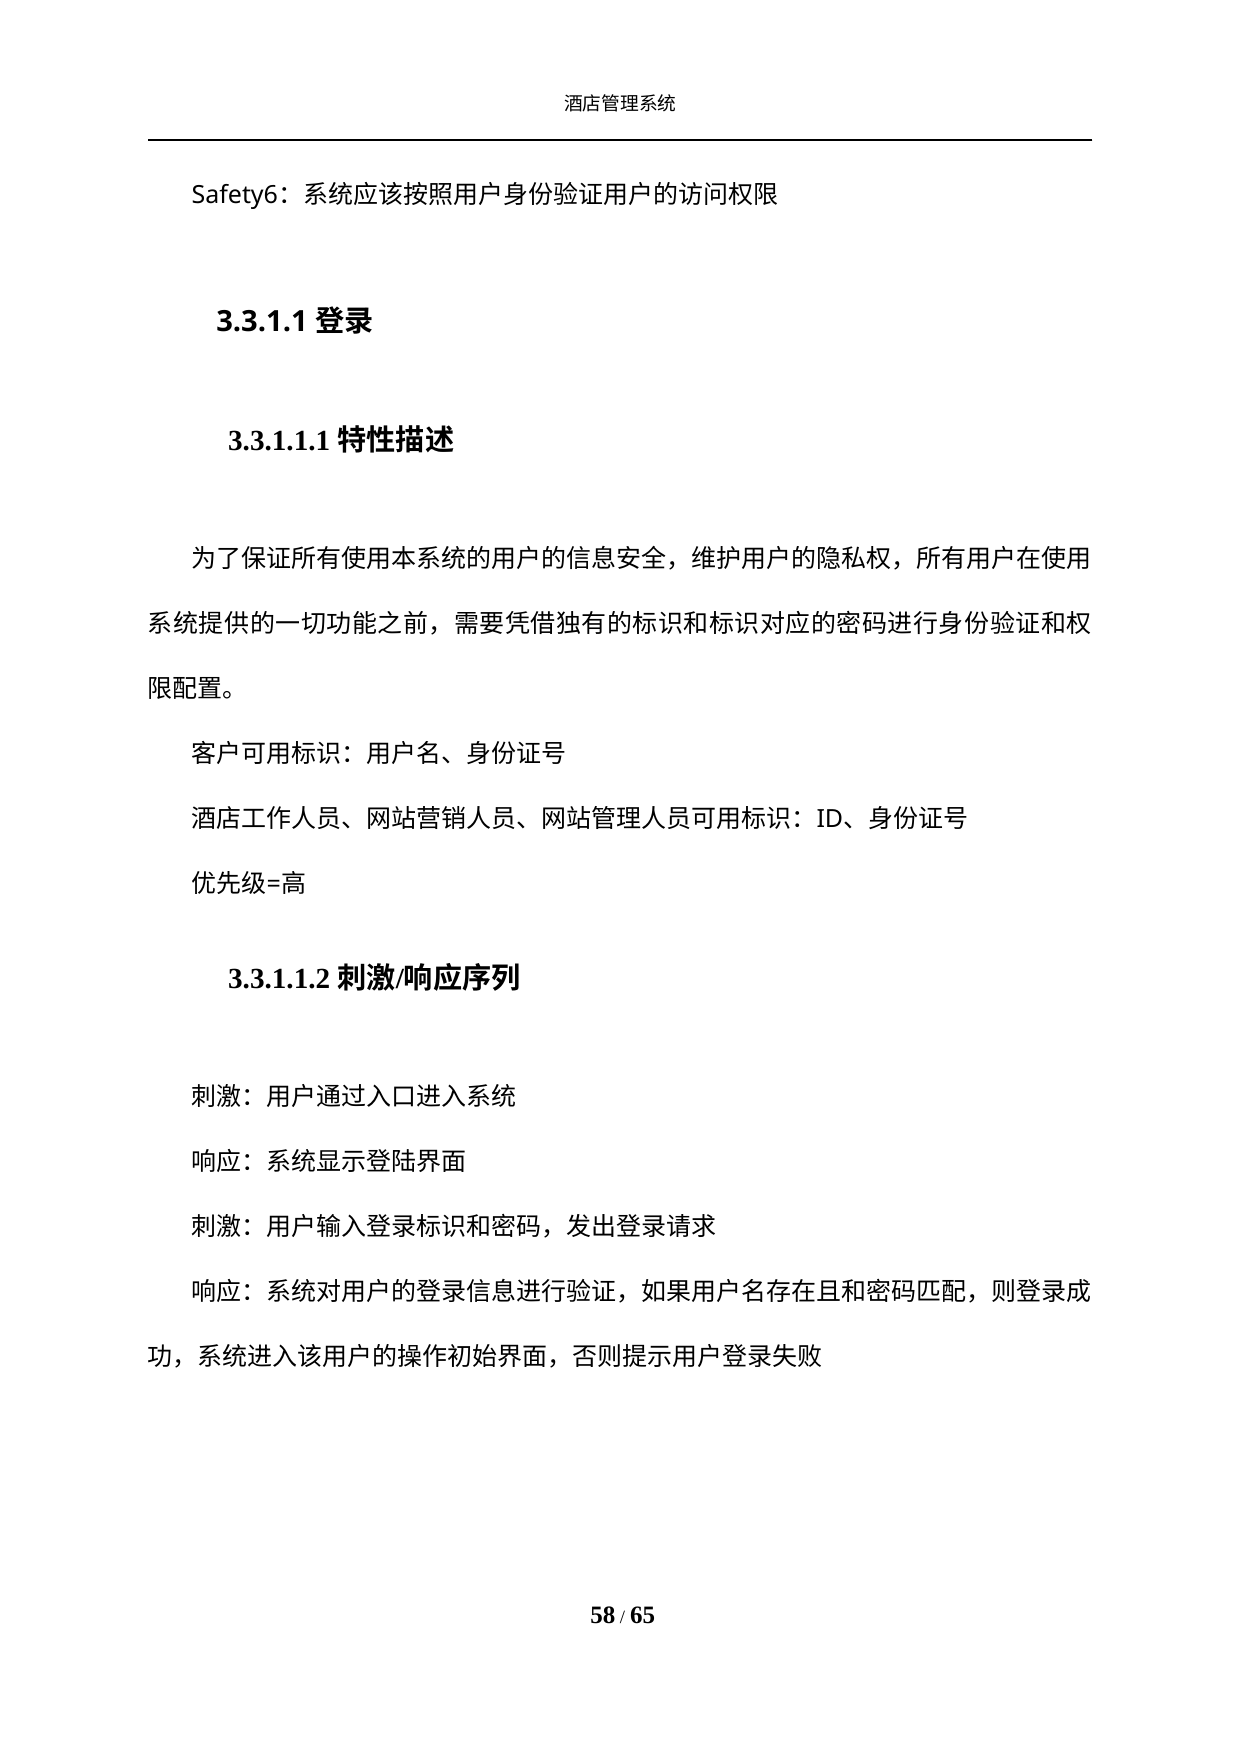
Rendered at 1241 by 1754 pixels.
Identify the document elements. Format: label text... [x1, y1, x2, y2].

text 客户可用标识：用户名、身份证号 [148, 719, 1092, 784]
text 响应：系统对用户的登录信息进行验证，如果用户名存在且和密码匹配，则登录成功，系统进入该用户的操作初始界面，否则提示用户登录失败 [148, 1257, 1092, 1387]
subtitle 3.3.1.1 登录 [148, 287, 1092, 352]
text 酒店工作人员、网站营销人员、网站管理人员可用标识：ID、身份证号 [148, 784, 1092, 849]
subtitle 3.3.1.1.1 特性描述 [148, 406, 1092, 471]
text 为了保证所有使用本系统的用户的信息安全，维护用户的隐私权，所有用户在使用系统提供的一切功能之前，需要凭借独有的标识和标识对应的密码进行身份验证和权限配置。 [148, 524, 1092, 719]
text 刺激：用户输入登录标识和密码，发出登录请求 [148, 1192, 1092, 1257]
text Safety6：系统应该按照用户身份验证用户的访问权限 [148, 160, 1092, 225]
subtitle 3.3.1.1.2 刺激/响应序列 [148, 944, 1092, 1009]
text 刺激：用户通过入口进入系统 [148, 1062, 1092, 1127]
text 响应：系统显示登陆界面 [148, 1127, 1092, 1192]
text 优先级=高 [148, 849, 1092, 914]
